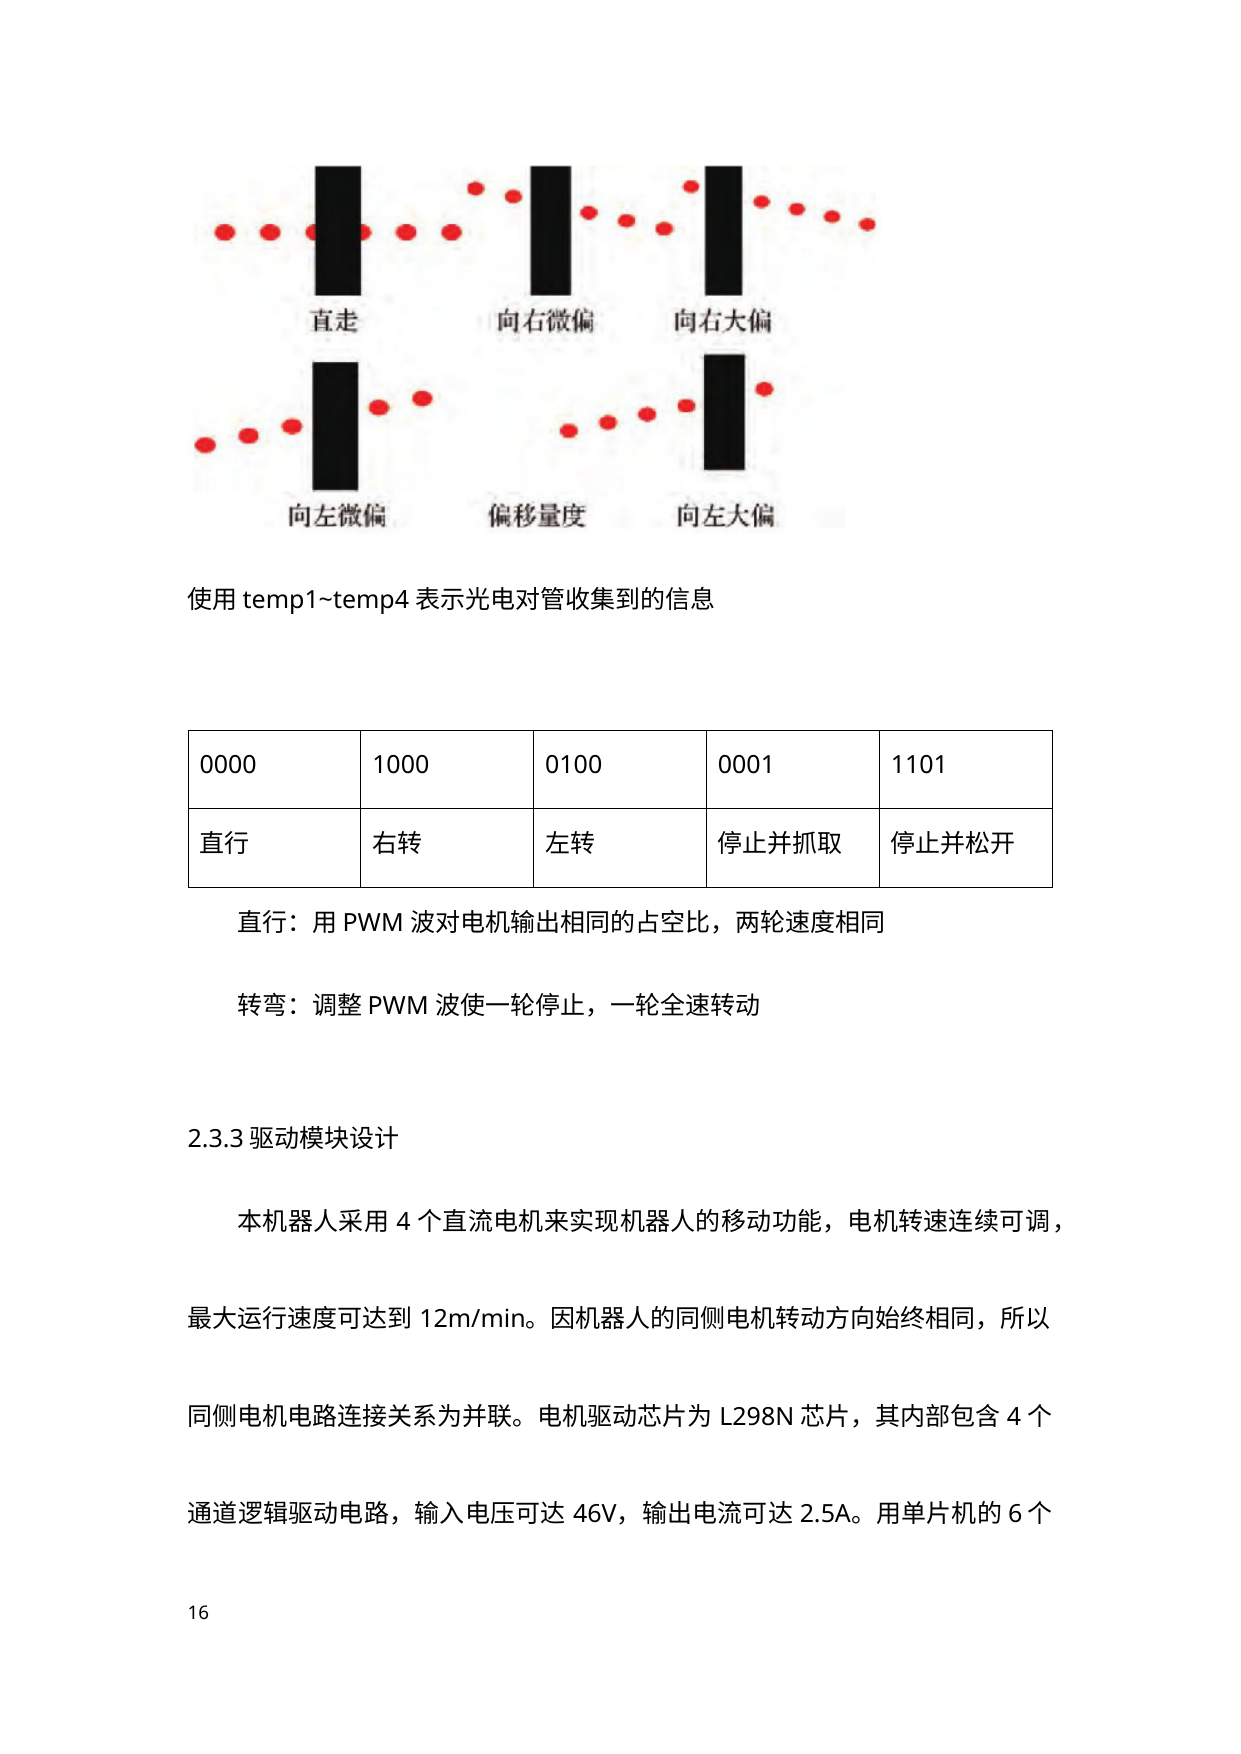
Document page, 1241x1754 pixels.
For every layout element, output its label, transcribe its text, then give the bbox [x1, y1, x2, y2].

text 直行：用PWM 波对电机输出相同的占空比，两轮速度相同 [187, 888, 1053, 953]
table_cell 停止并抓取 [707, 809, 879, 887]
table_header 1101 [880, 731, 1052, 808]
table_cell 左转 [534, 809, 706, 887]
table_cell 右转 [361, 809, 533, 887]
table_header 0000 [189, 731, 360, 808]
table_cell 直行 [189, 809, 360, 887]
text 2.3.3驱动模块设计 [187, 1104, 1053, 1169]
picture [187, 159, 882, 544]
text 使用temp1~temp4 表示光电对管收集到的信息 [187, 565, 1053, 630]
text 转弯：调整PWM 波使一轮停止，一轮全速转动 [187, 971, 1053, 1036]
table_header 0001 [707, 731, 879, 808]
table_header 0100 [534, 731, 706, 808]
table_header 1000 [361, 731, 533, 808]
table_cell 停止并松开 [880, 809, 1052, 887]
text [187, 1187, 1053, 1544]
